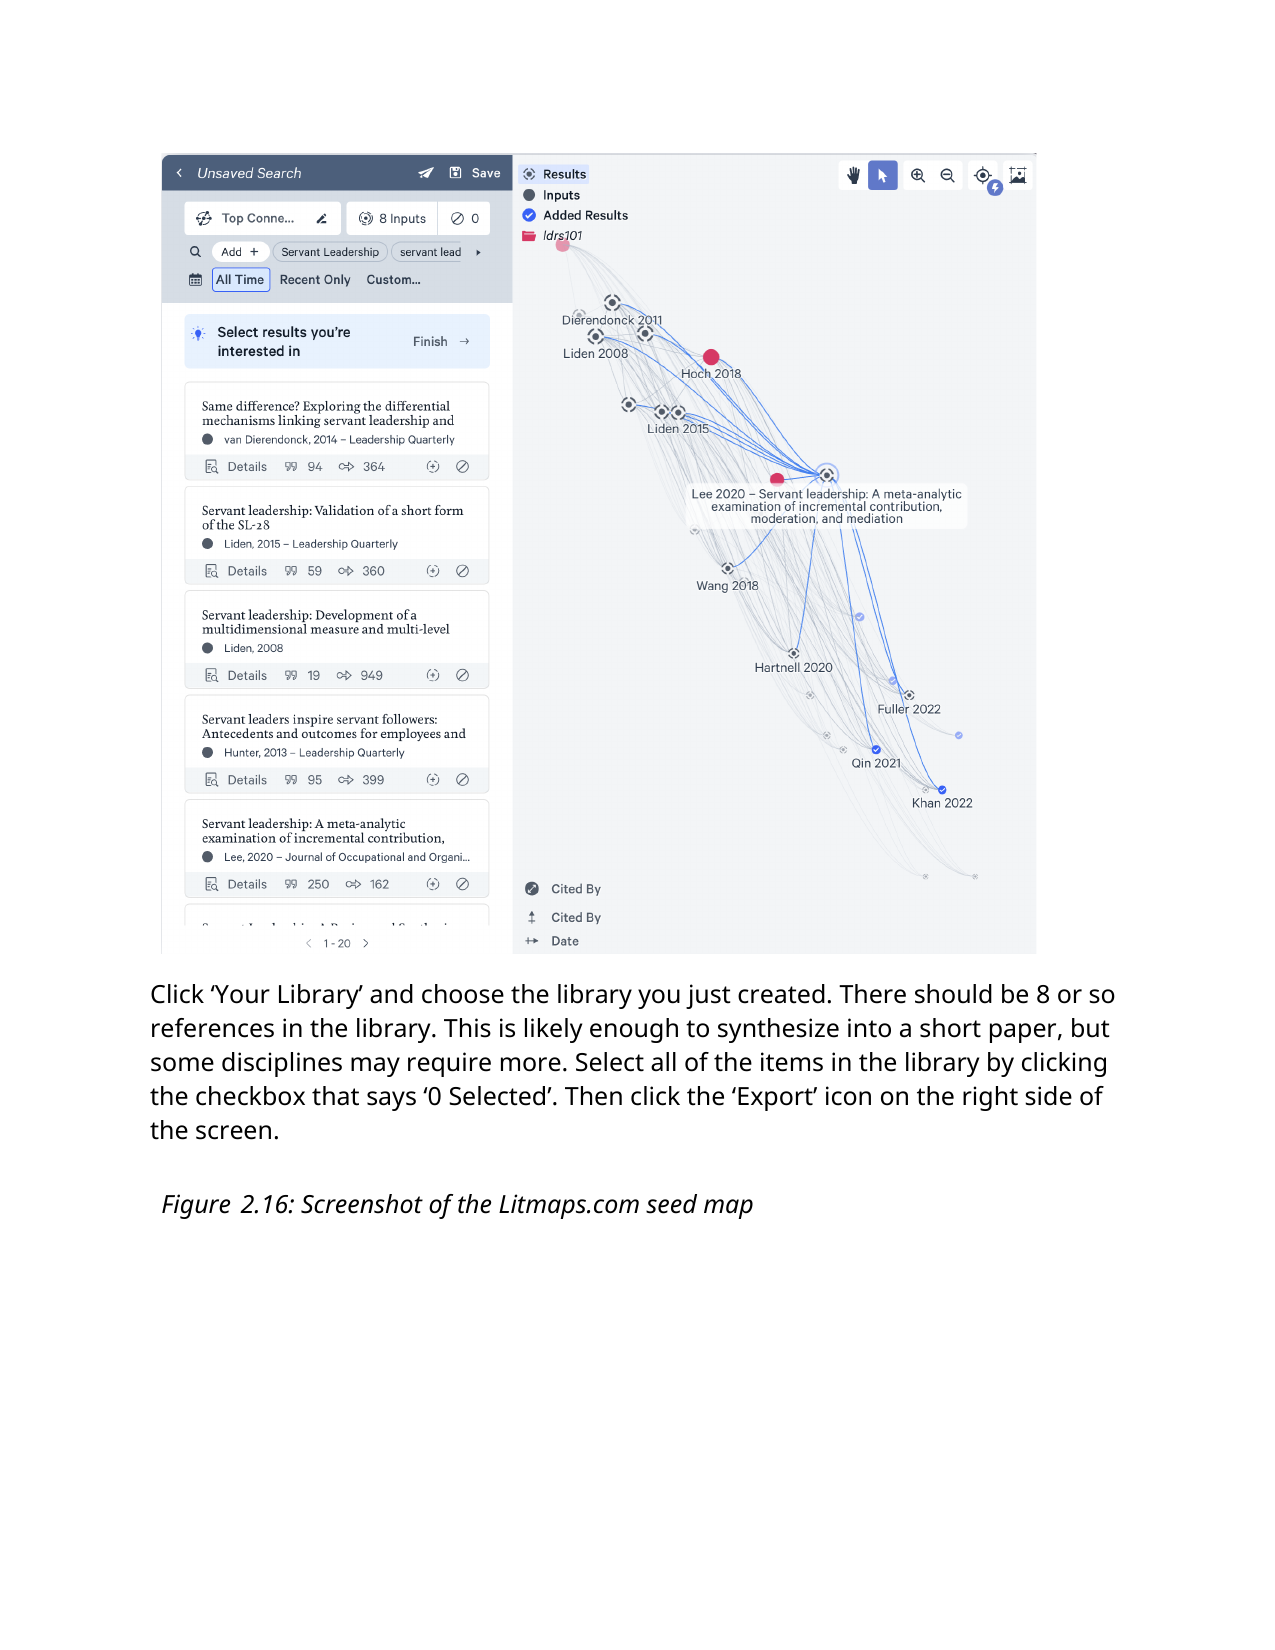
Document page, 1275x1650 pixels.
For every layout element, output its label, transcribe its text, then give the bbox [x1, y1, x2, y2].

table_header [150, 150, 1125, 958]
text Click ‘Your Library’ and choose the library you just created. There should be 8 or so references in the library. This is likely enough to synthesize into a short paper, but some disciplines may require more. Select all of the items in the library by clicking the checkbox that says ‘0 Selected’. Then click the ‘Export’ icon on the right side of the screen. [150, 976, 1125, 1147]
picture [161, 153, 1037, 954]
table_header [150, 1166, 1125, 1233]
